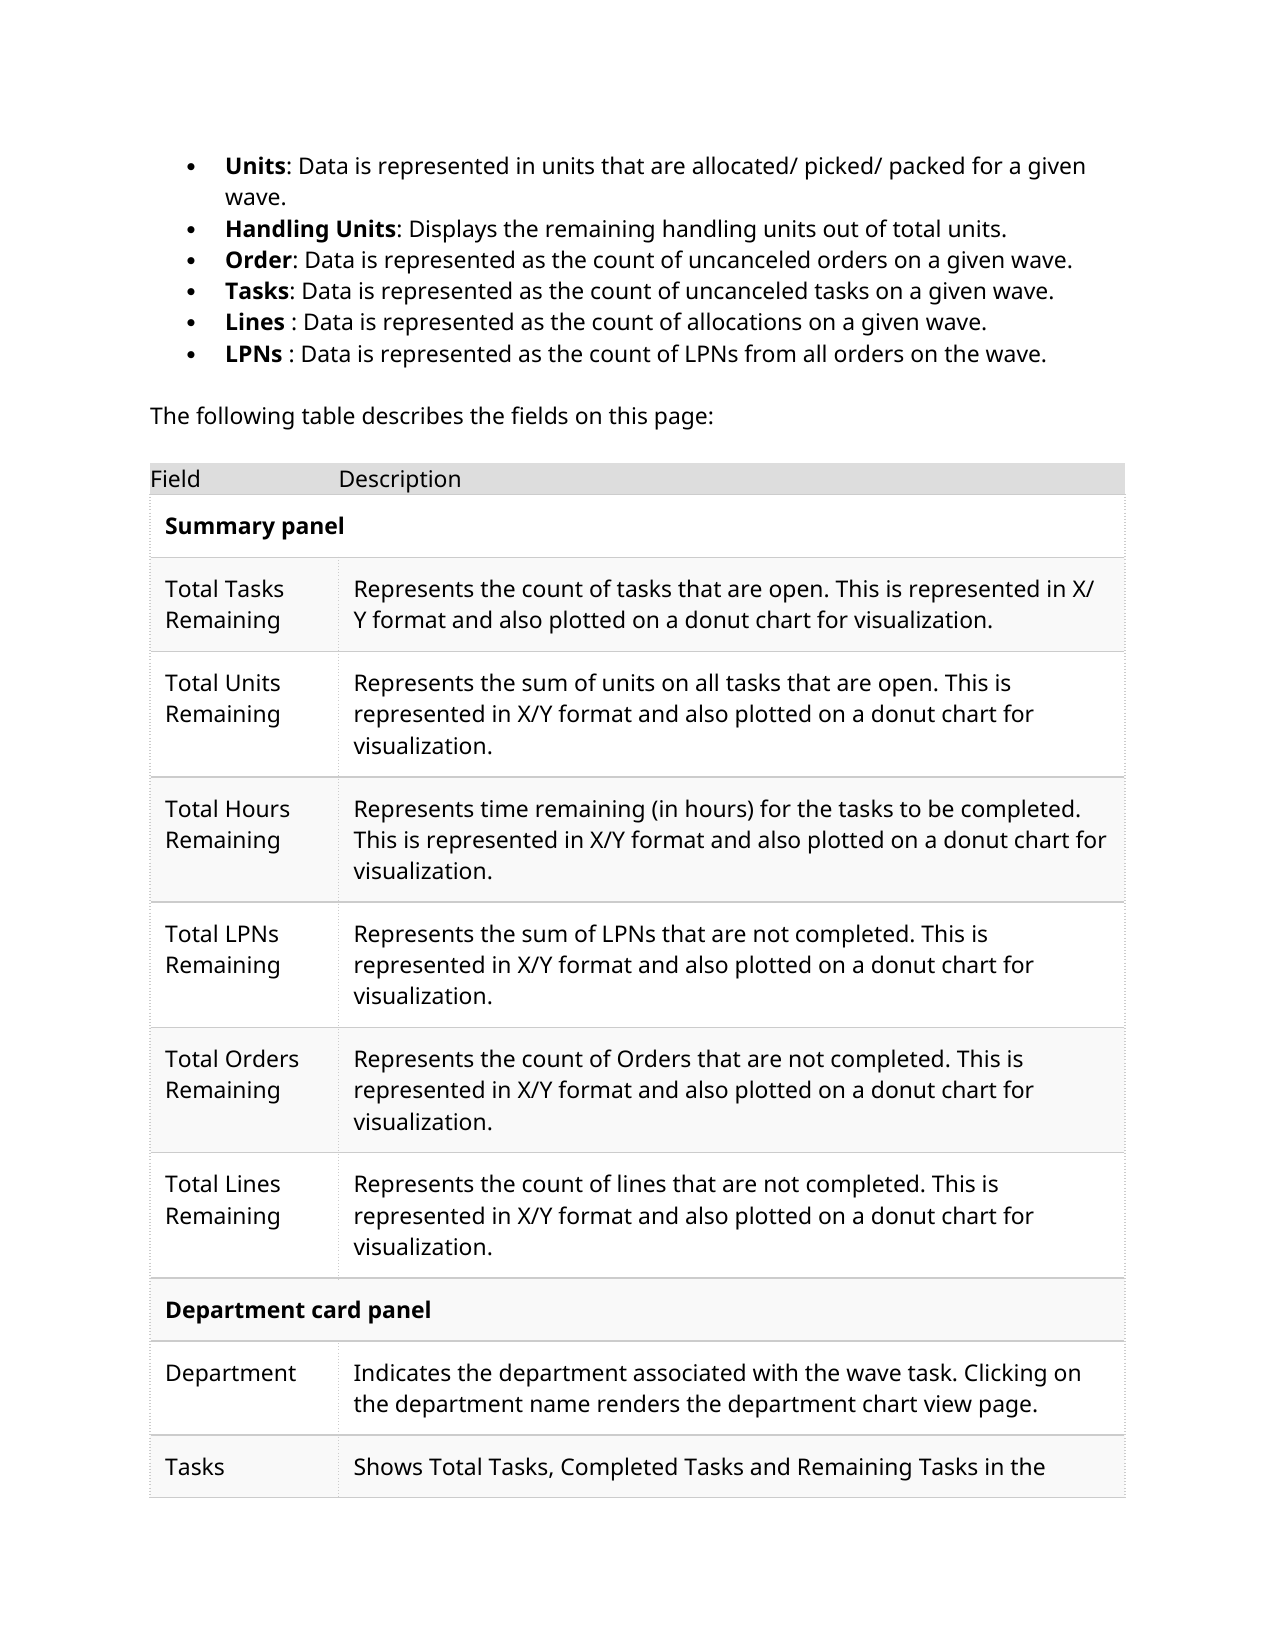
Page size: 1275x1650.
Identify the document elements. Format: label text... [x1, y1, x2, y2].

table_cell Represents time remaining (in hours) for the tasks to be completed. This is represented in X/Y format and also plotted on a donut chart for visualization. [338, 776, 1125, 901]
table_cell Total Orders Remaining [150, 1028, 338, 1152]
table_cell Total Units Remaining [150, 652, 338, 776]
table_cell Total Tasks Remaining [150, 558, 338, 651]
list Handling Units: Displays the remaining handling units out of total units. [187, 212, 1125, 244]
list Order: Data is represented as the count of uncanceled orders on a given wave. [187, 244, 1125, 275]
table_cell Department [150, 1342, 338, 1434]
list Units: Data is represented in units that are allocated/ picked/ packed for a given wave. [187, 150, 1125, 212]
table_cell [338, 1435, 1125, 1497]
table_cell Represents the count of Orders that are not completed. This is represented in X/Y format and also plotted on a donut chart for visualization. [338, 1027, 1125, 1152]
list Lines : Data is represented as the count of allocations on a given wave. [187, 306, 1125, 337]
table_cell Indicates the department associated with the wave task. Clicking on the department name renders the department chart view page. [338, 1342, 1125, 1434]
table_cell Total LPNs Remaining [150, 902, 338, 1027]
table_cell Total Hours Remaining [150, 777, 338, 901]
table_cell Represents the count of tasks that are open. This is represented in X/ Y format and also plotted on a donut chart for visualization. [338, 557, 1125, 651]
table_cell Represents the count of lines that are not completed. This is represented in X/Y format and also plotted on a donut chart for visualization. [338, 1152, 1125, 1277]
table_cell Department card panel [150, 1279, 1125, 1340]
table_header Field [150, 463, 338, 494]
list Tasks: Data is represented as the count of uncanceled tasks on a given wave. [187, 275, 1125, 306]
table_cell Summary panel [150, 495, 1125, 557]
list LPNs : Data is represented as the count of LPNs from all orders on the wave. [187, 337, 1125, 369]
table_header Description [338, 463, 1125, 494]
text The following table describes the fields on this page: [150, 400, 1125, 431]
table_cell Total Lines Remaining [150, 1153, 338, 1277]
table_cell Represents the sum of units on all tasks that are open. This is represented in X/Y format and also plotted on a donut chart for visualization. [338, 651, 1125, 776]
table_cell Represents the sum of LPNs that are not completed. This is represented in X/Y format and also plotted on a donut chart for visualization. [338, 901, 1125, 1027]
table_cell Tasks [150, 1435, 338, 1497]
